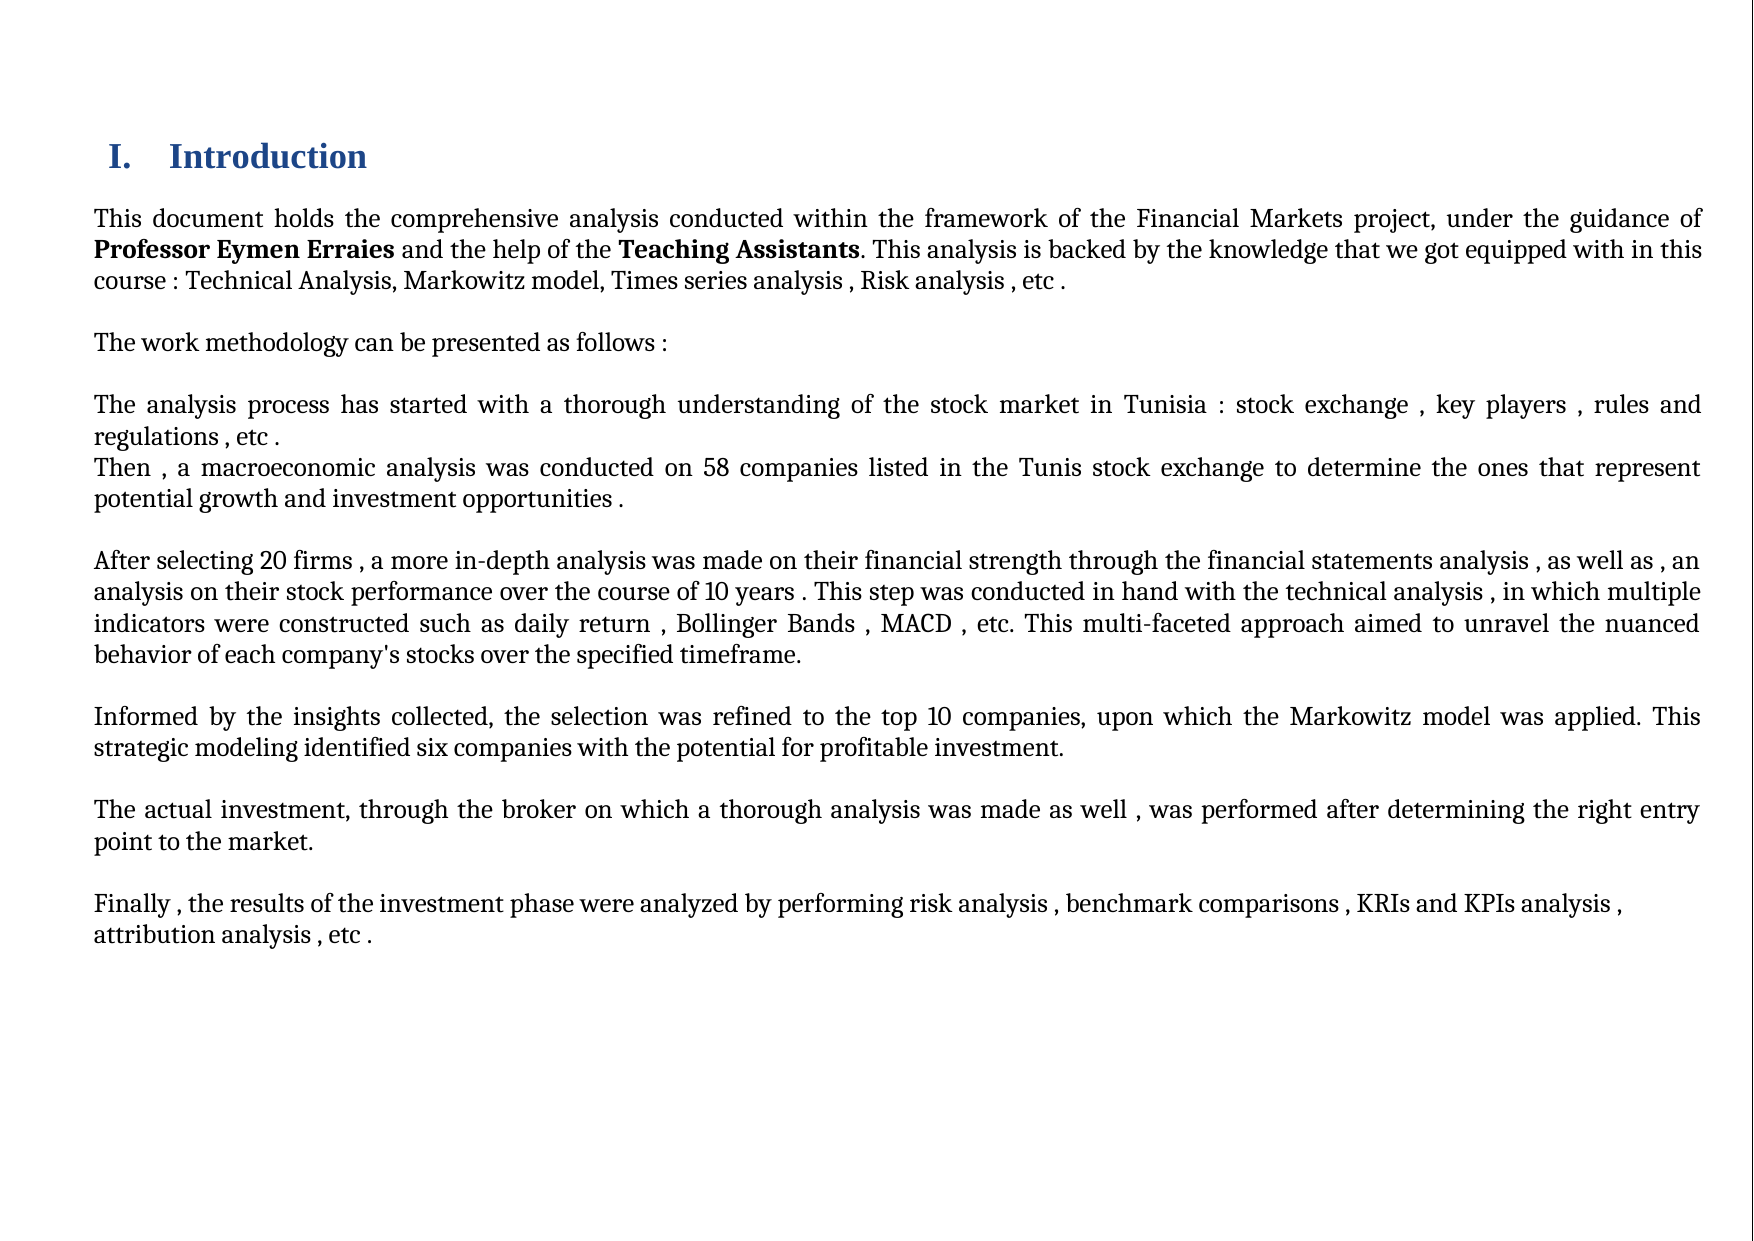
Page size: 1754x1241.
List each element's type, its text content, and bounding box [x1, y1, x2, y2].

text This document holds the comprehensive analysis conducted within the framework of the Financial Markets project, under the guidance of Professor Eymen Erraies and the help of the Teaching Assistants. This analysis is backed by the knowledge that we got equipped with in this course : Technical Analysis, Markowitz model, Times series analysis , Risk analysis , etc . [94, 203, 1704, 296]
subtitle Introduction [131, 134, 1704, 176]
text The analysis process has started with a thorough understanding of the stock market in Tunisia : stock exchange , key players , rules and regulations , etc . [94, 389, 1704, 452]
text Then , a macroeconomic analysis was conducted on 58 companies listed in the Tunis stock exchange to determine the ones that represent potential growth and investment opportunities . [94, 452, 1704, 514]
text After selecting 20 firms , a more in-depth analysis was made on their financial strength through the financial statements analysis , as well as , an analysis on their stock performance over the course of 10 years . This step was conducted in hand with the technical analysis , in which multiple indicators were constructed such as daily return , Bollinger Bands , MACD , etc. This multi-faceted approach aimed to unravel the nuanced behavior of each company's stocks over the specified timeframe. [94, 545, 1704, 670]
text Finally , the results of the investment phase were analyzed by performing risk analysis , benchmark comparisons , KRIs and KPIs analysis , attribution analysis , etc . [94, 888, 1704, 950]
text The actual investment, through the broker on which a thorough analysis was made as well , was performed after determining the right entry point to the market. [94, 794, 1704, 857]
text Informed by the insights collected, the selection was refined to the top 10 companies, upon which the Markowitz model was applied. This strategic modeling identified six companies with the potential for profitable investment. [94, 701, 1704, 763]
text The work methodology can be presented as follows : [94, 327, 1704, 358]
